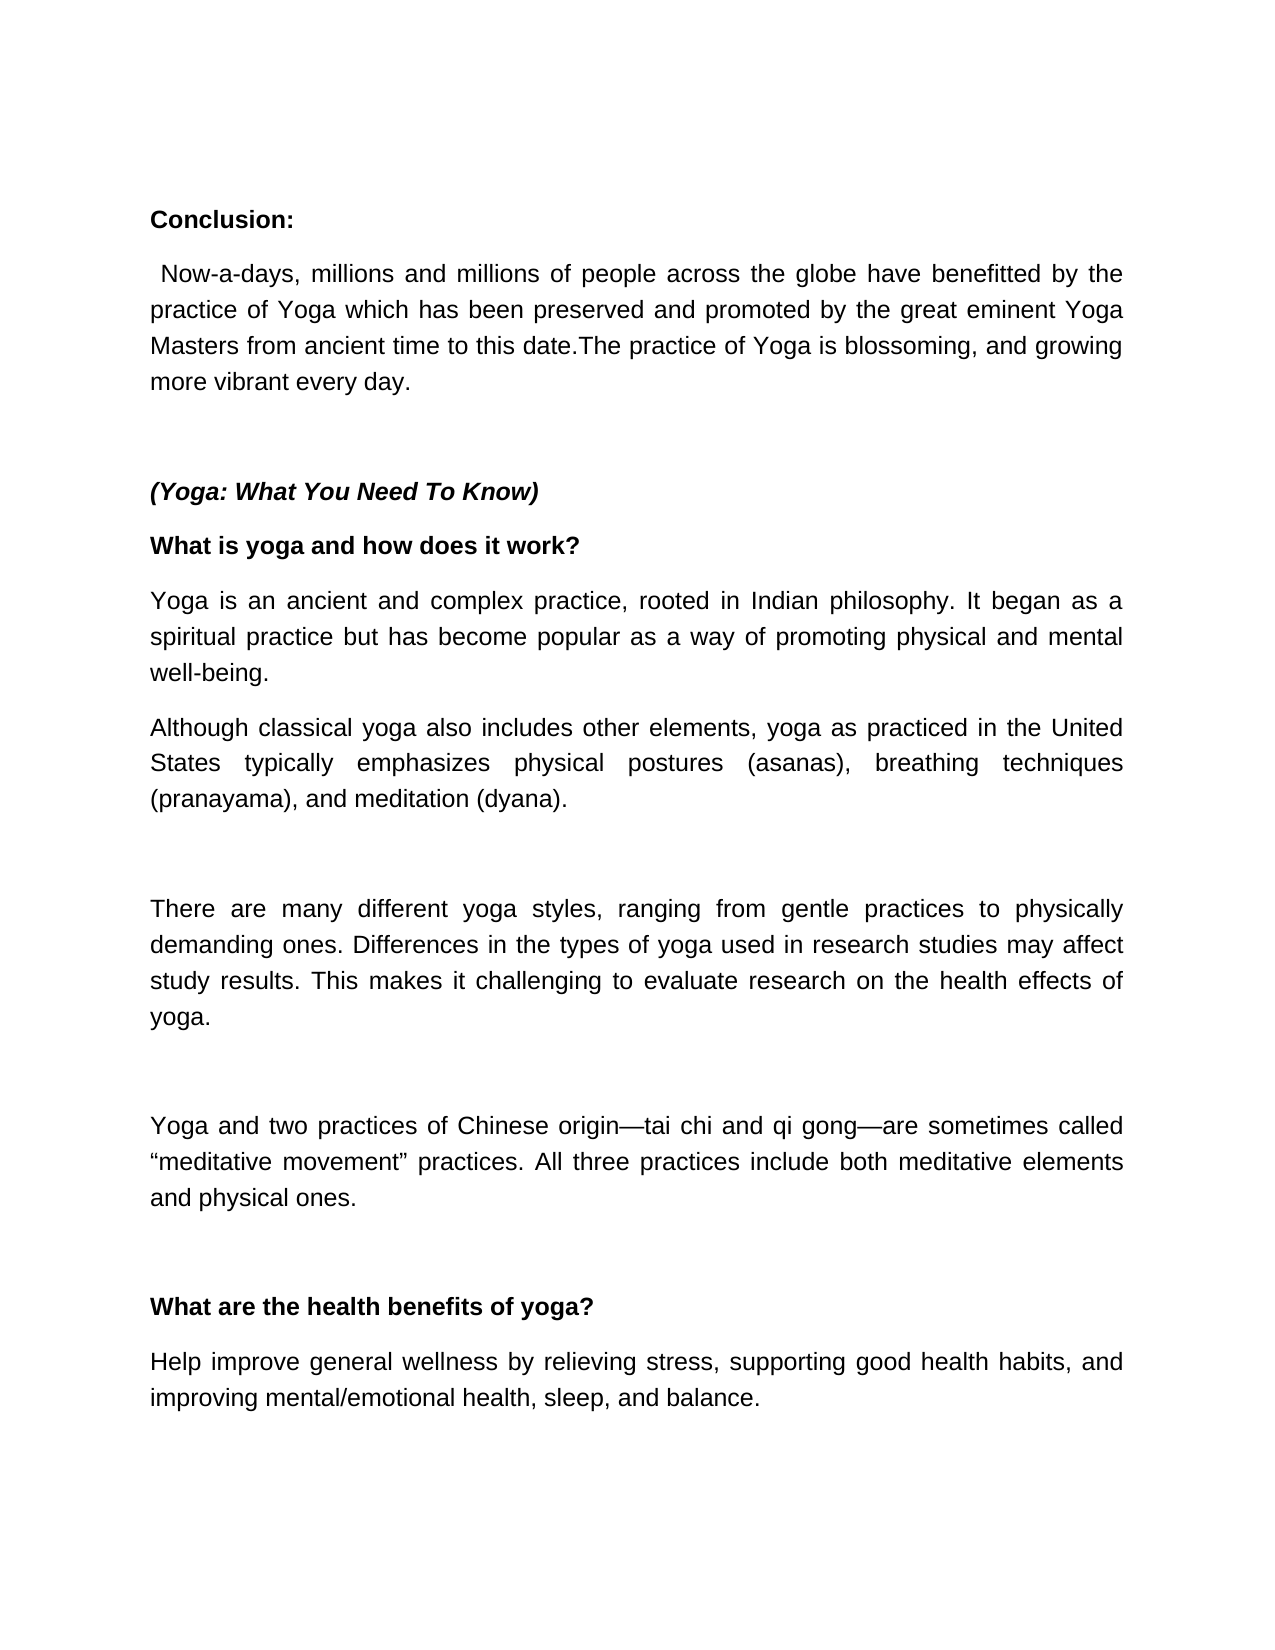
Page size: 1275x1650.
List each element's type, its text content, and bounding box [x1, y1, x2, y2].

text Although classical yoga also includes other elements, yoga as practiced in the United States typically emphasizes physical postures (asanas), breathing techniques (pranayama), and meditation (dyana). [150, 712, 1125, 813]
text There are many different yoga styles, ranging from gentle practices to physically demanding ones. Differences in the types of yoga used in research studies may affect study results. This makes it challenging to evaluate research on the health effects of yoga. [150, 894, 1125, 1030]
text Help improve general wellness by relieving stress, supporting good health habits, and improving mental/emotional health, sleep, and balance. [150, 1347, 1125, 1412]
text What are the health benefits of yoga? [150, 1292, 1125, 1321]
text What is yoga and how does it work? [150, 531, 1125, 560]
text Now-a-days, millions and millions of people across the globe have benefitted by the practice of Yoga which has been preserved and promoted by the great eminent Yoga Masters from ancient time to this date.The practice of Yoga is blossoming, and growing more vibrant every day. [150, 259, 1125, 396]
text Yoga is an ancient and complex practice, rooted in Indian philosophy. It began as a spiritual practice but has become popular as a way of promoting physical and mental well-being. [150, 586, 1125, 687]
text Conclusion: [150, 205, 1125, 233]
text Yoga and two practices of Chinese origin—tai chi and qi gong—are sometimes called “meditative movement” practices. All three practices include both meditative elements and physical ones. [150, 1111, 1125, 1212]
text (Yoga: What You Need To Know) [150, 477, 1125, 505]
